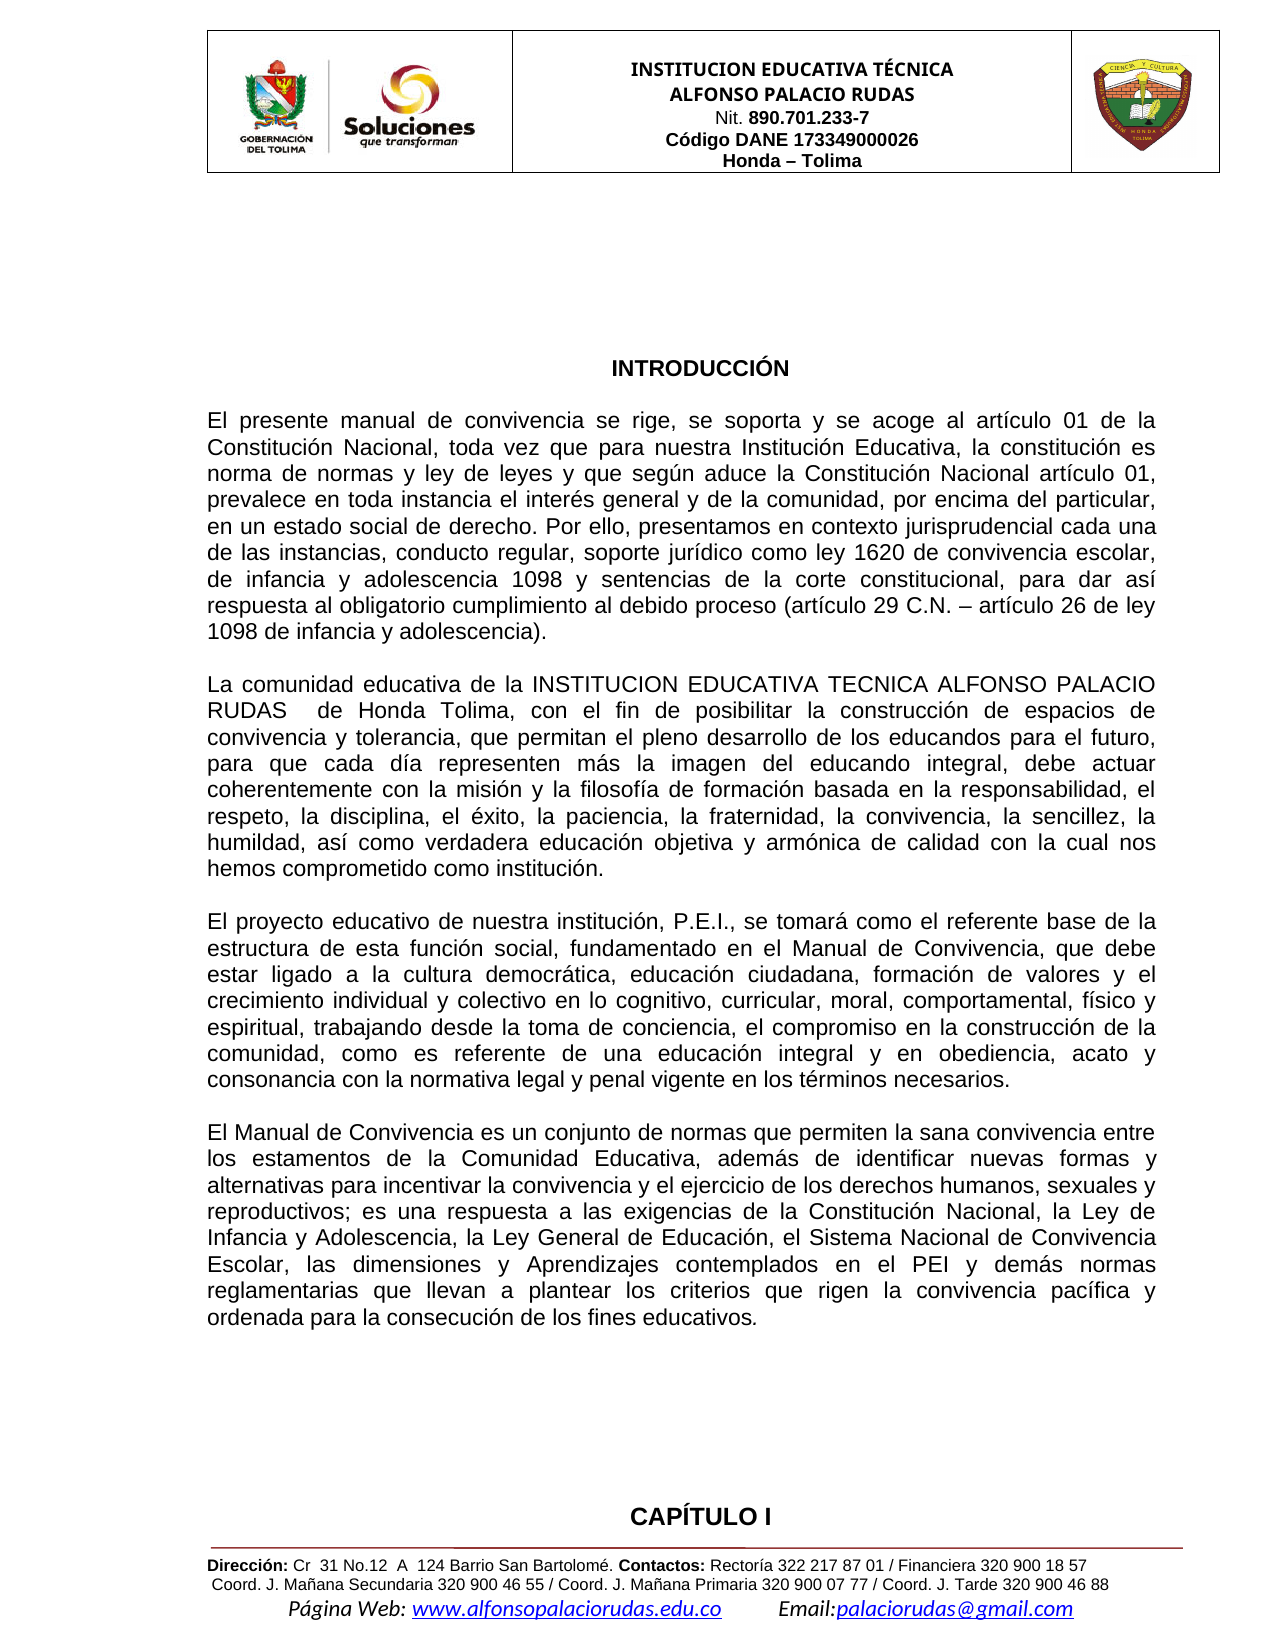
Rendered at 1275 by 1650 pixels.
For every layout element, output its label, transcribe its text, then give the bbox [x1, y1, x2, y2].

text El presente manual de convivencia se rige, se soporta y se acoge al artículo 01 de la Constitución Nacional, toda vez que para nuestra Institución Educativa, la constitución es norma de normas y ley de leyes y que según aduce la Constitución Nacional artículo 01, prevalece en toda instancia el interés general y de la comunidad, por encima del particular, en un estado social de derecho. Por ello, presentamos en contexto jurisprudencial cada una de las instancias, conducto regular, soporte jurídico como ley 1620 de convivencia escolar, de infancia y adolescencia 1098 y sentencias de la corte constitucional, para dar así respuesta al obligatorio cumplimiento al debido proceso (artículo 29 C.N. – artículo 26 de ley 1098 de infancia y adolescencia). [207, 407, 1157, 644]
text CAPÍTULO I [244, 1502, 1157, 1531]
picture [238, 50, 480, 155]
text La comunidad educativa de la INSTITUCION EDUCATIVA TECNICA ALFONSO PALACIO RUDAS de Honda Tolima, con el fin de posibilitar la construcción de espacios de convivencia y tolerancia, que permitan el pleno desarrollo de los educandos para el futuro, para que cada día representen más la imagen del educando integral, debe actuar coherentemente con la misión y la filosofía de formación basada en la responsabilidad, el respeto, la disciplina, el éxito, la paciencia, la fraternidad, la convivencia, la sencillez, la humildad, así como verdadera educación objetiva y armónica de calidad con la cual nos hemos comprometido como institución. [207, 671, 1157, 882]
text INTRODUCCIÓN [244, 355, 1157, 381]
text El proyecto educativo de nuestra institución, P.E.I., se tomará como el referente base de la estructura de esta función social, fundamentado en el Manual de Convivencia, que debe estar ligado a la cultura democrática, educación ciudadana, formación de valores y el crecimiento individual y colectivo en lo cognitivo, curricular, moral, comportamental, físico y espiritual, trabajando desde la toma de conciencia, el compromiso en la construcción de la comunidad, como es referente de una educación integral y en obediencia, acato y consonancia con la normativa legal y penal vigente en los términos necesarios. [207, 908, 1157, 1093]
text El Manual de Convivencia es un conjunto de normas que permiten la sana convivencia entre los estamentos de la Comunidad Educativa, además de identificar nuevas formas y alternativas para incentivar la convivencia y el ejercicio de los derechos humanos, sexuales y reproductivos; es una respuesta a las exigencias de la Constitución Nacional, la Ley de Infancia y Adolescencia, la Ley General de Educación, el Sistema Nacional de Convivencia Escolar, las dimensiones y Aprendizajes contemplados en el PEI y demás normas reglamentarias que llevan a plantear los criterios que rigen la convivencia pacífica y ordenada para la consecución de los fines educativos. [207, 1119, 1157, 1330]
